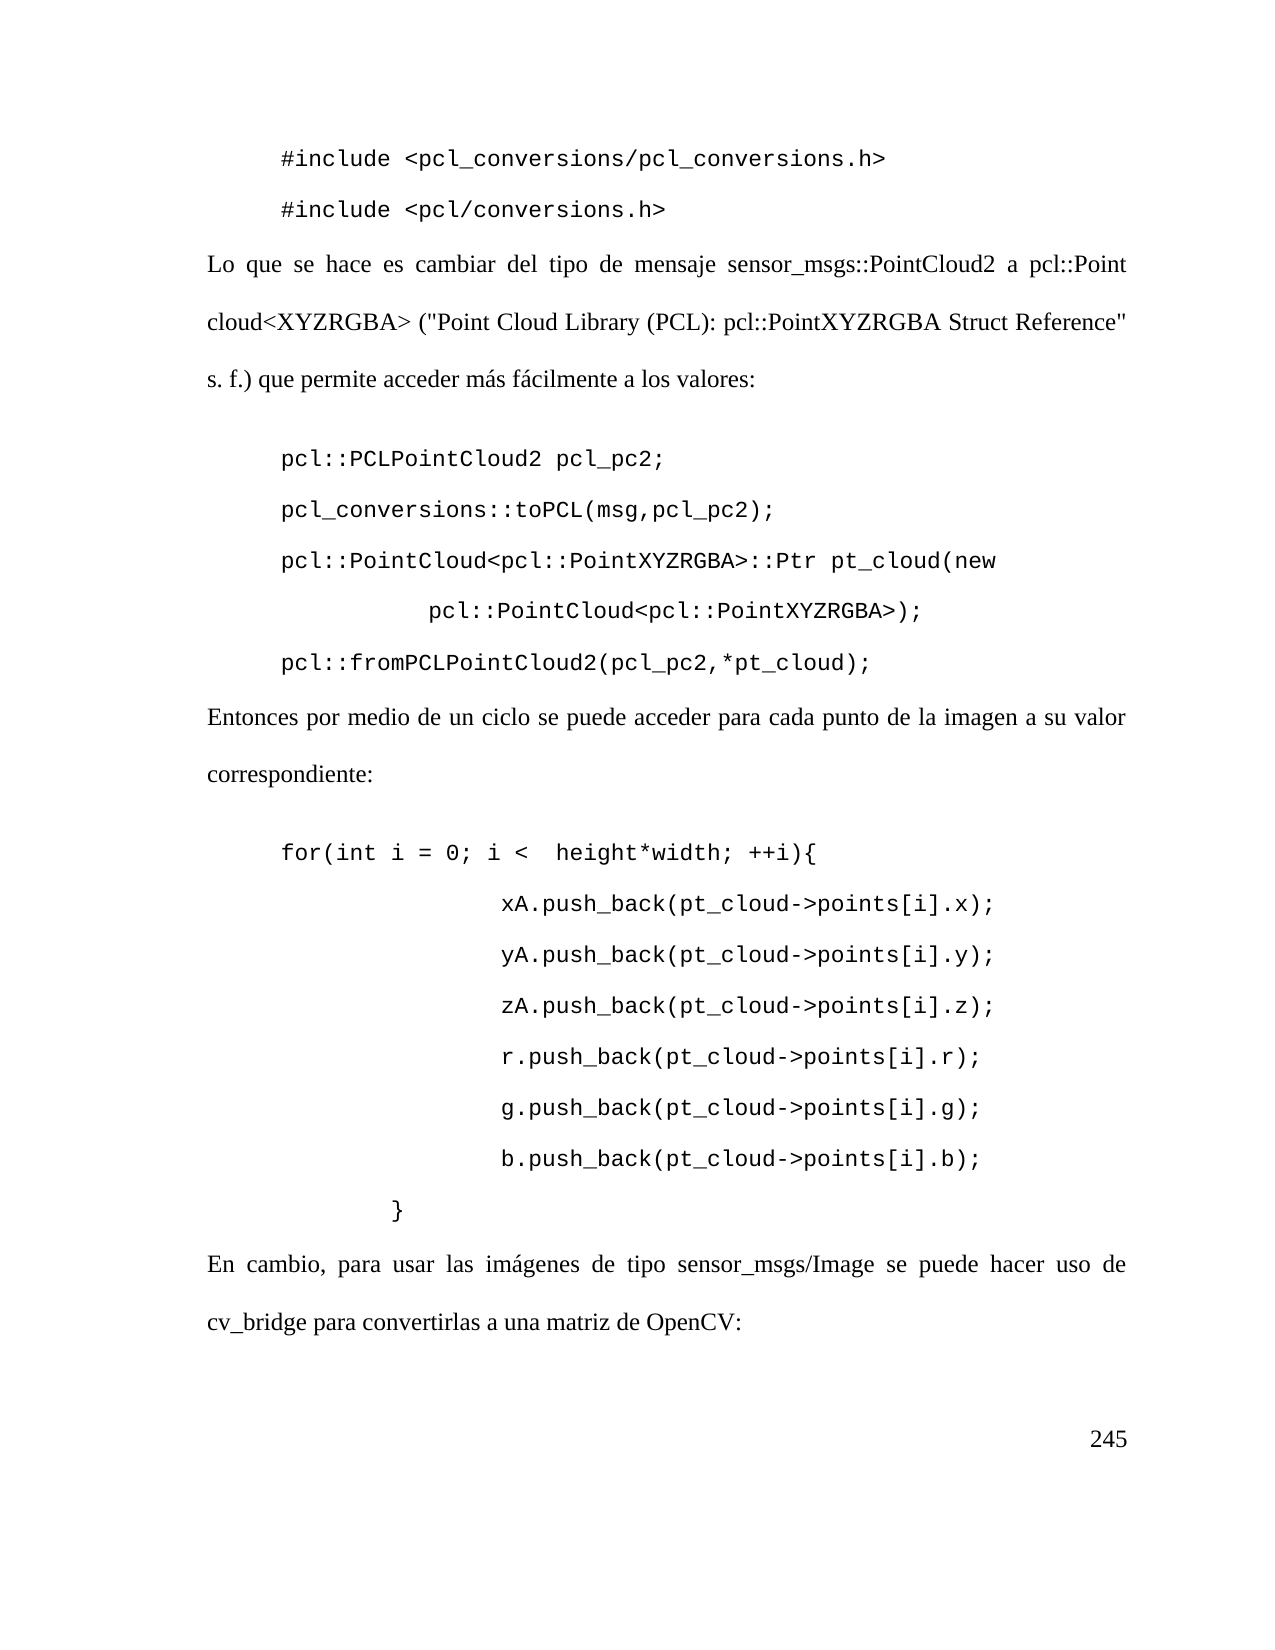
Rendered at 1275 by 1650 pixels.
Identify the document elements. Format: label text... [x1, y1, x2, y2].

text Entonces por medio de un ciclo se puede acceder para cada punto de la imagen a su valor correspondiente: [207, 702, 1127, 788]
text b.push_back(pt_cloud->points[i].b); [281, 1147, 1127, 1173]
text zA.push_back(pt_cloud->points[i].z); [281, 994, 1127, 1021]
text xA.push_back(pt_cloud->points[i].x); [281, 893, 1127, 919]
text #include <pcl_conversions/pcl_conversions.h> [281, 148, 1127, 174]
text pcl::PCLPointCloud2 pcl_pc2; [281, 447, 1127, 473]
text pcl::fromPCLPointCloud2(pcl_pc2,*pt_cloud); [281, 651, 1127, 677]
text Lo que se hace es cambiar del tipo de mensaje sensor_msgs::PointCloud2 a pcl::Point cloud<XYZRGBA> ("Point Cloud Library (PCL): pcl::PointXYZRGBA Struct Reference" s. f.) que permite acceder más fácilmente a los valores: [207, 249, 1127, 393]
text } [281, 1198, 1127, 1224]
text g.push_back(pt_cloud->points[i].g); [281, 1096, 1127, 1122]
text #include <pcl/conversions.h> [281, 199, 1127, 224]
text yA.push_back(pt_cloud->points[i].y); [281, 944, 1127, 969]
text pcl::PointCloud<pcl::PointXYZRGBA>); [354, 600, 1127, 626]
text En cambio, para usar las imágenes de tipo sensor_msgs/Image se puede hacer uso de cv_bridge para convertirlas a una matriz de OpenCV: [207, 1249, 1127, 1336]
text r.push_back(pt_cloud->points[i].r); [281, 1046, 1127, 1071]
text pcl_conversions::toPCL(msg,pcl_pc2); [281, 498, 1127, 524]
text pcl::PointCloud<pcl::PointXYZRGBA>::Ptr pt_cloud(new [281, 549, 1127, 575]
text for(int i = 0; i < height*width; ++i){ [281, 842, 1127, 868]
